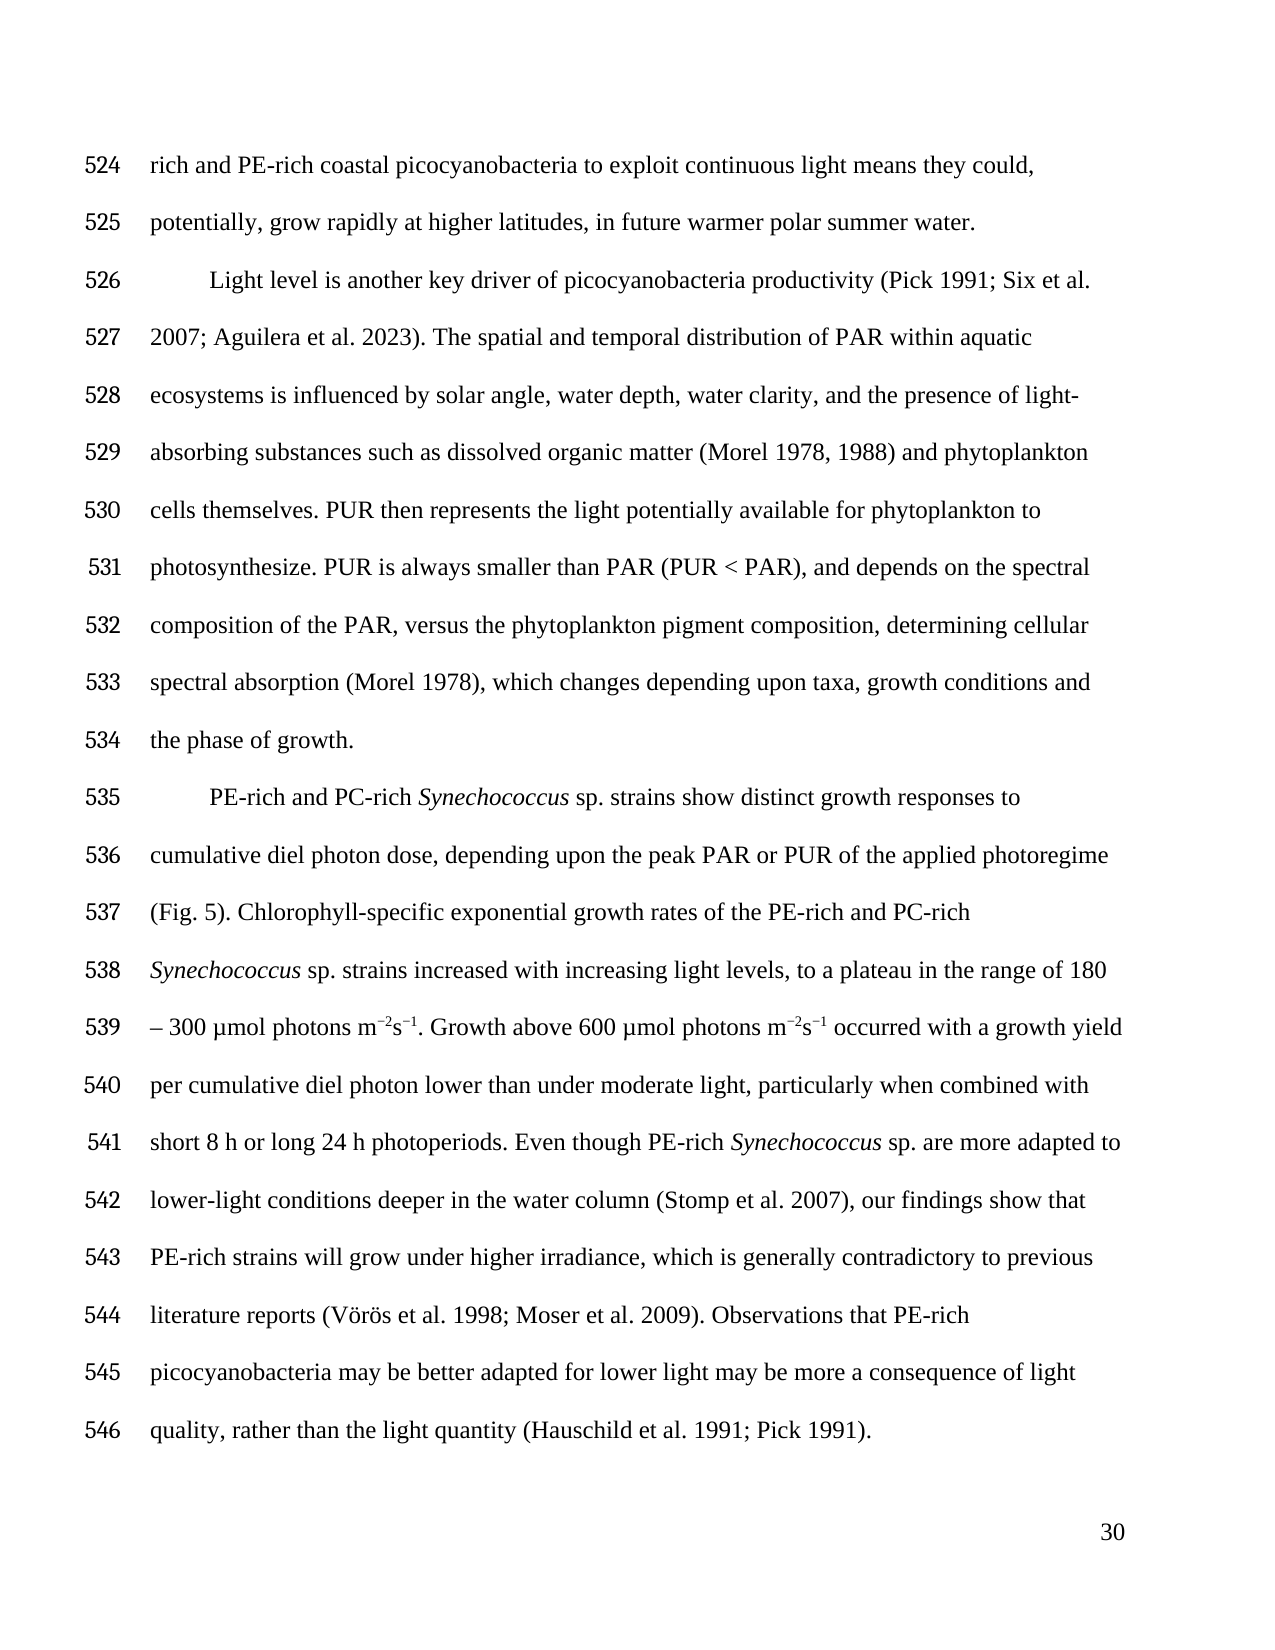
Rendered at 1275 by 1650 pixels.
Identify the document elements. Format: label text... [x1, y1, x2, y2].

text Light level is another key driver of picocyanobacteria productivity (Pick 1991; Six et al. 2007; Aguilera et al. 2023). The spatial and temporal distribution of PAR within aquatic ecosystems is influenced by solar angle, water depth, water clarity, and the presence of light-absorbing substances such as dissolved organic matter (Morel 1978, 1988) and phytoplankton cells themselves. PUR then represents the light potentially available for phytoplankton to photosynthesize. PUR is always smaller than PAR (PUR < PAR), and depends on the spectral composition of the PAR, versus the phytoplankton pigment composition, determining cellular spectral absorption (Morel 1978), which changes depending upon taxa, growth conditions and the phase of growth. [150, 265, 1125, 754]
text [150, 150, 1125, 236]
text PE-rich and PC-rich Synechococcus sp. strains show distinct growth responses to cumulative diel photon dose, depending upon the peak PAR or PUR of the applied photoregime (Fig. 5). Chlorophyll-specific exponential growth rates of the PE-rich and PC-rich Synechococcus sp. strains increased with increasing light levels, to a plateau in the range of 180 – 300 µmol photons m−2s−1. Growth above 600 µmol photons m−2s−1 occurred with a growth yield per cumulative diel photon lower than under moderate light, particularly when combined with short 8 h or long 24 h photoperiods. Even though PE-rich Synechococcus sp. are more adapted to lower-light conditions deeper in the water column (Stomp et al. 2007), our findings show that PE-rich strains will grow under higher irradiance, which is generally contradictory to previous literature reports (Vörös et al. 1998; Moser et al. 2009). Observations that PE-rich picocyanobacteria may be better adapted for lower light may be more a consequence of light quality, rather than the light quantity (Hauschild et al. 1991; Pick 1991). [150, 782, 1125, 1444]
